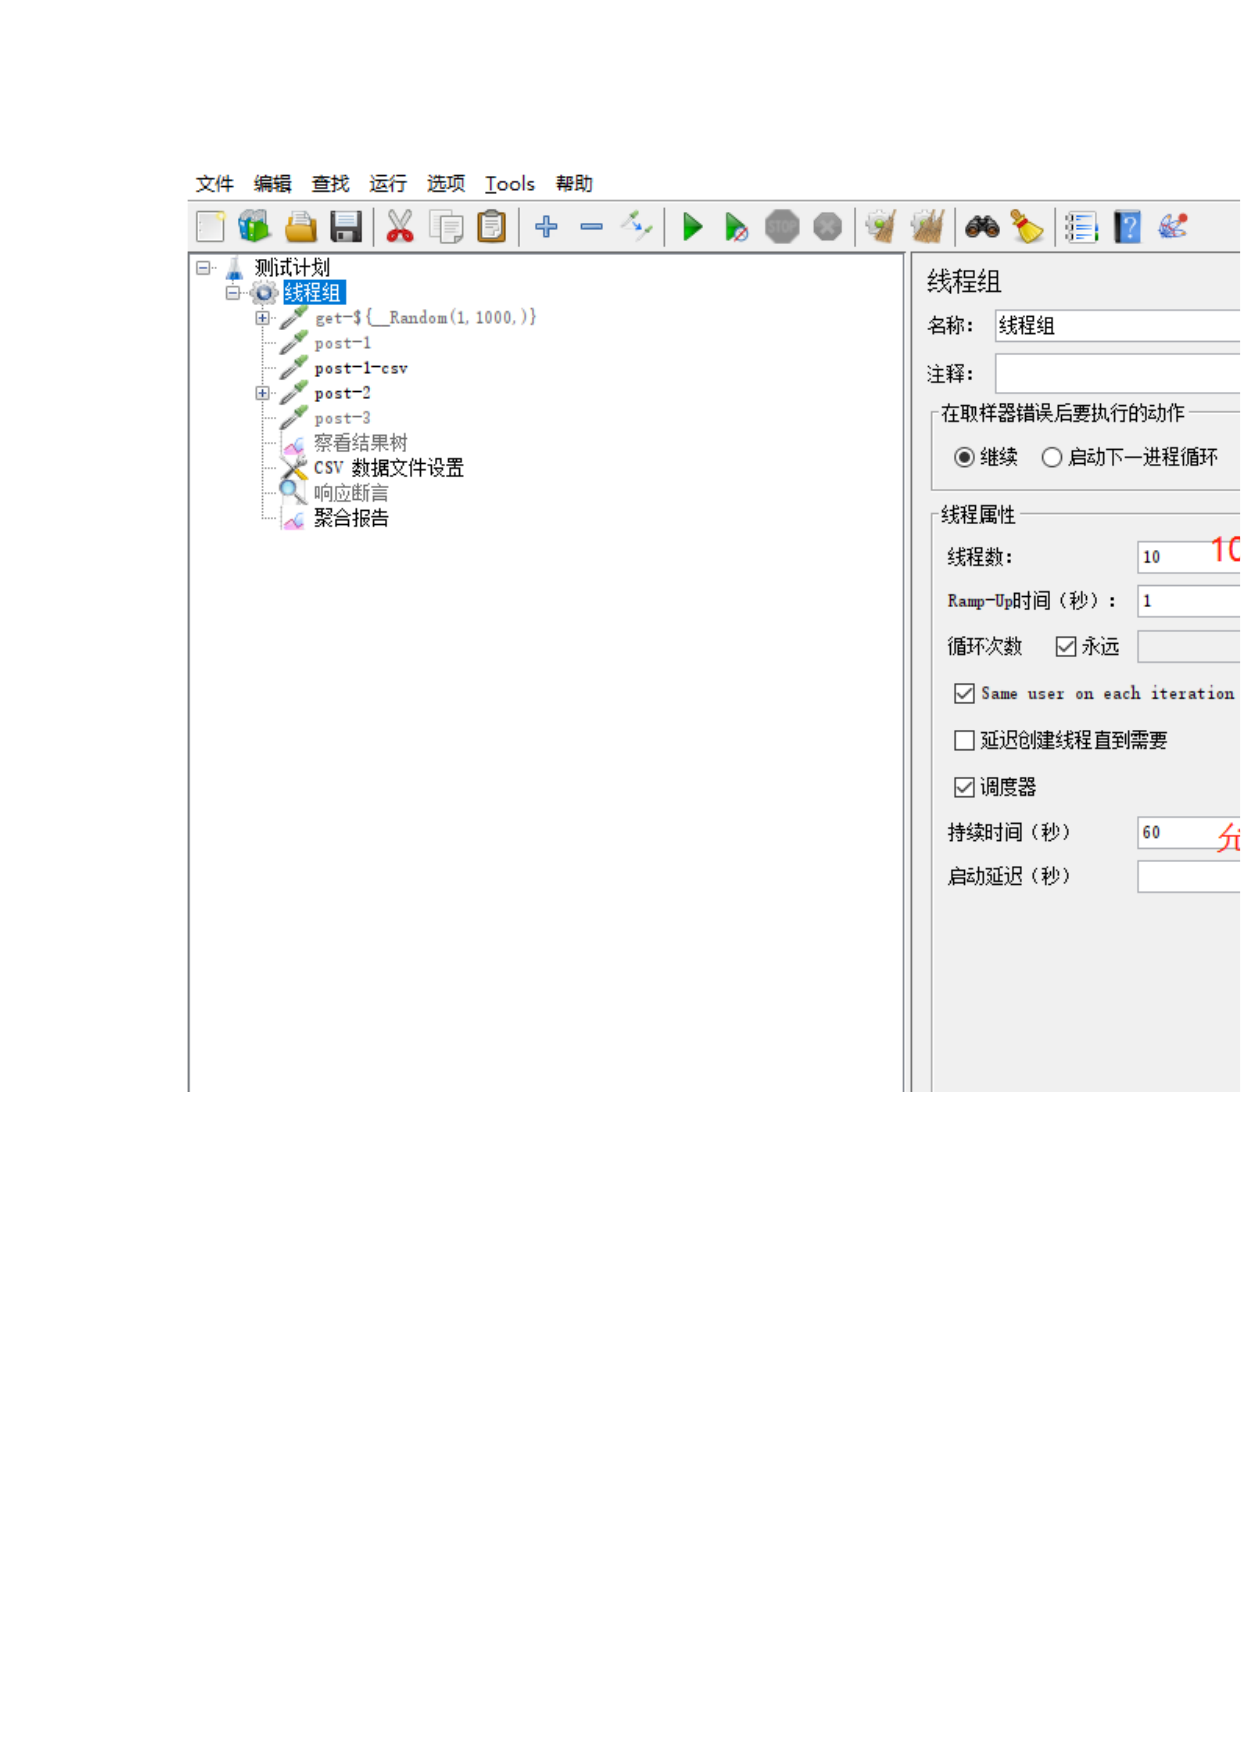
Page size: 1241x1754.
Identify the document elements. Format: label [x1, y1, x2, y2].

picture [187, 162, 1241, 1092]
